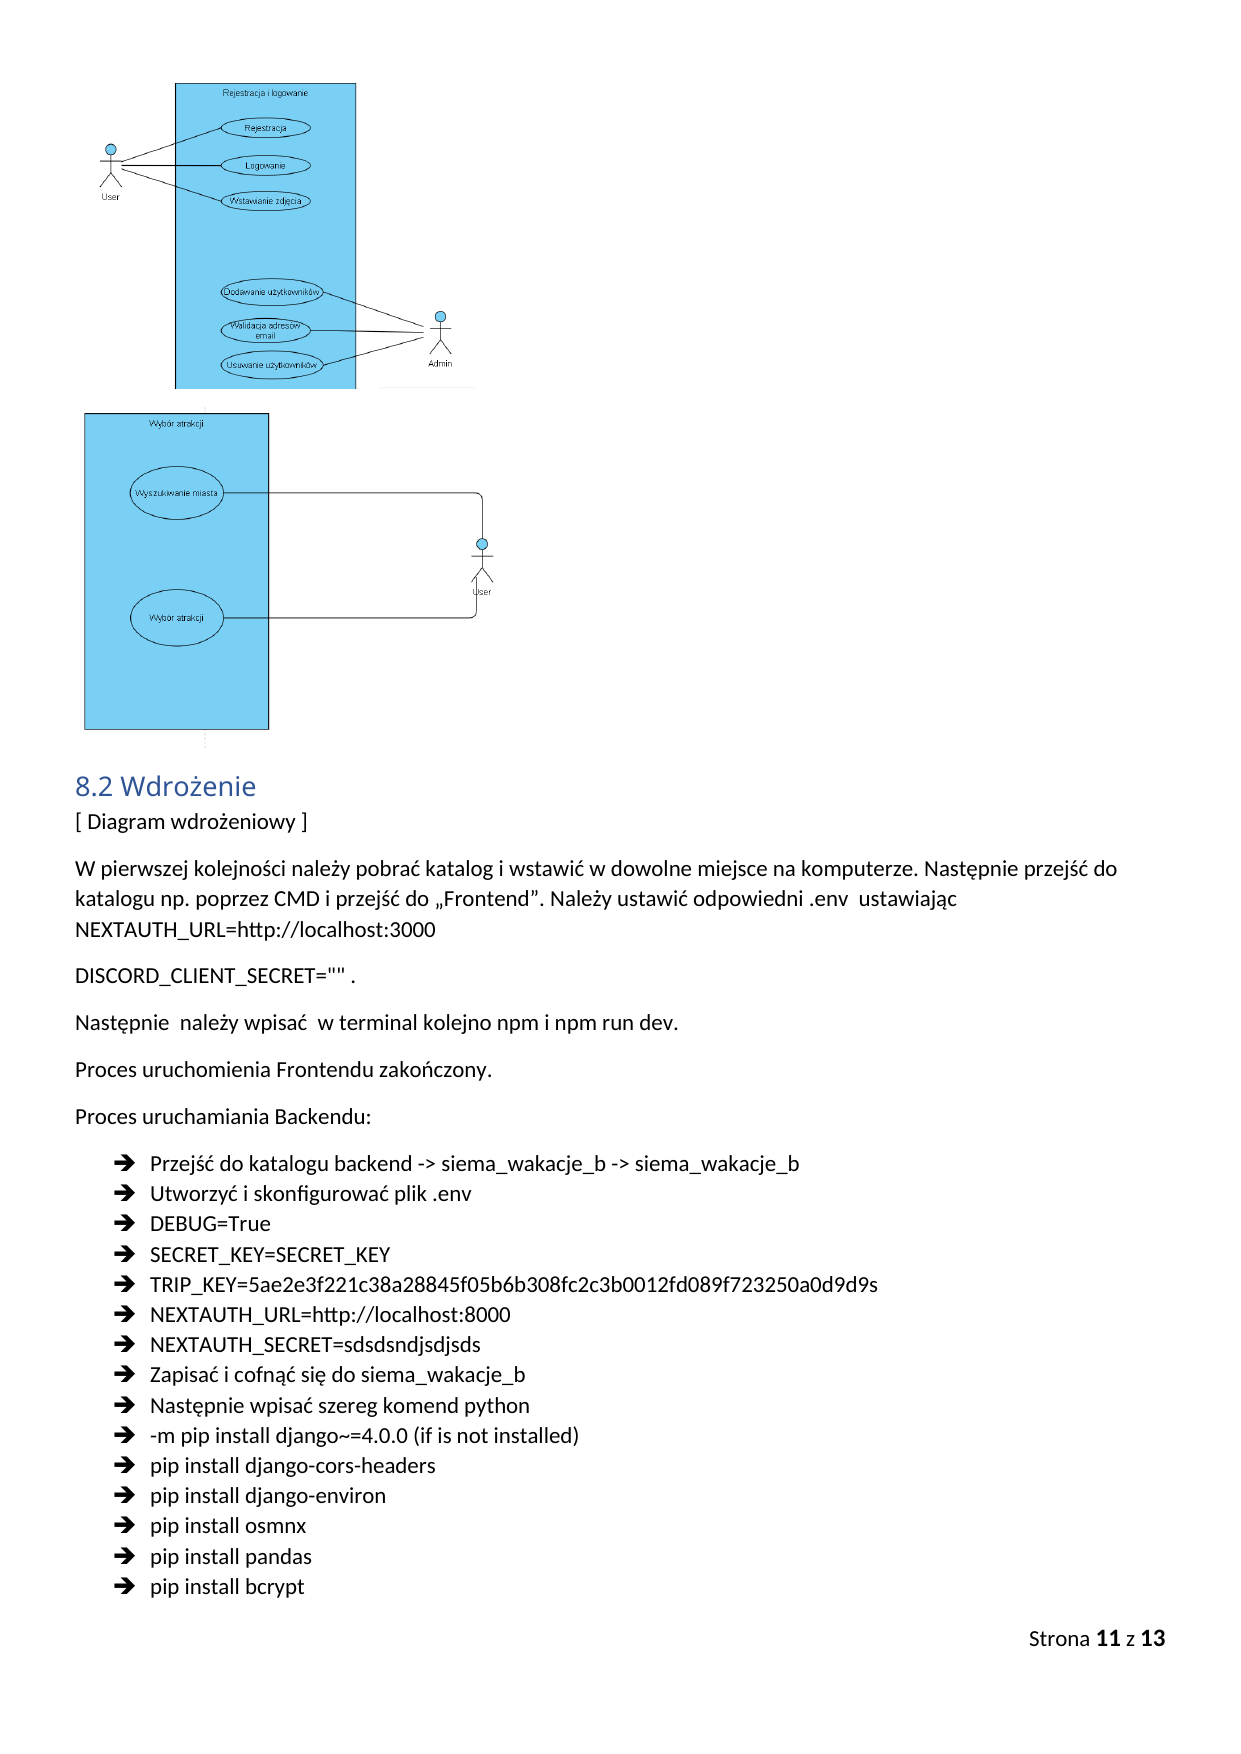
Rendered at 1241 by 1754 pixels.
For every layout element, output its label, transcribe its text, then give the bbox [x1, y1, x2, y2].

text Proces uruchamiania Backendu: [75, 1102, 1165, 1130]
list pip install osmnx [112, 1512, 1165, 1540]
list -m pip install django~=4.0.0 (if is not installed) [112, 1421, 1165, 1449]
list NEXTAUTH_SECRET=sdsdsndjsdjsds [112, 1330, 1165, 1358]
list Przejść do katalogu backend -> siema_wakacje_b -> siema_wakacje_b [112, 1149, 1165, 1177]
text W pierwszej kolejności należy pobrać katalog i wstawić w dowolne miejsce na komputerze. Następnie przejść do katalogu np. poprzez CMD i przejść do „Frontend”. Należy ustawić odpowiedni .env ustawiając NEXTAUTH_URL=http://localhost:3000 [75, 854, 1165, 943]
list pip install pandas [112, 1542, 1165, 1570]
text [ Diagram wdrożeniowy ] [75, 807, 1165, 836]
picture [75, 75, 476, 389]
list pip install django-cors-headers [112, 1451, 1165, 1479]
list Utworzyć i skonfigurować plik .env [112, 1179, 1165, 1207]
picture [75, 407, 524, 749]
list SECRET_KEY=SECRET_KEY [112, 1240, 1165, 1268]
subtitle 8.2 Wdrożenie [75, 768, 1165, 804]
list Następnie wpisać szereg komend python [112, 1391, 1165, 1419]
list pip install bcrypt [112, 1572, 1165, 1600]
list TRIP_KEY=5ae2e3f221c38a28845f05b6b308fc2c3b0012fd089f723250a0d9d9s [112, 1270, 1165, 1298]
text Następnie należy wpisać w terminal kolejno npm i npm run dev. [75, 1008, 1165, 1037]
list NEXTAUTH_URL=http://localhost:8000 [112, 1300, 1165, 1328]
list pip install django-environ [112, 1481, 1165, 1509]
list Zapisać i cofnąć się do siema_wakacje_b [112, 1361, 1165, 1389]
list DEBUG=True [112, 1209, 1165, 1238]
text Proces uruchomienia Frontendu zakończony. [75, 1055, 1165, 1083]
text DISCORD_CLIENT_SECRET="" . [75, 962, 1165, 990]
